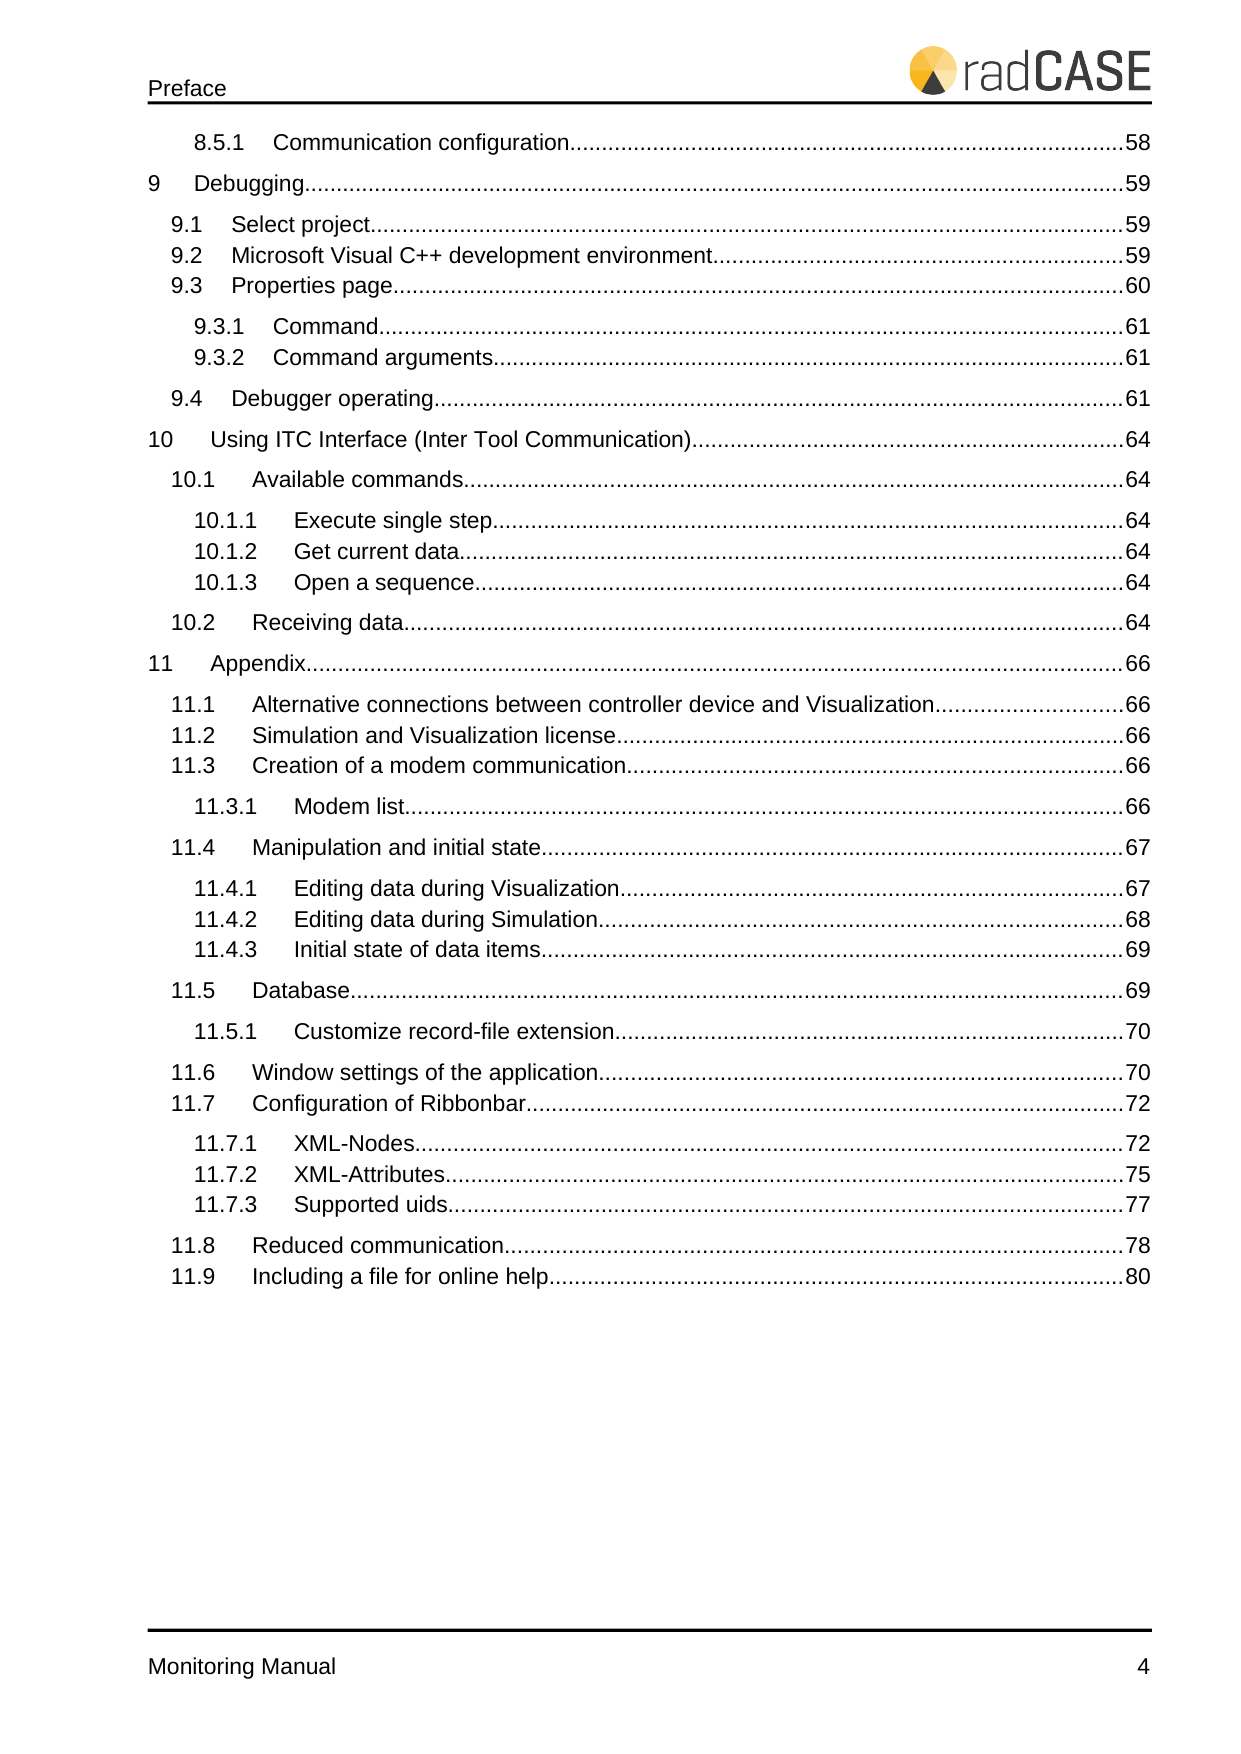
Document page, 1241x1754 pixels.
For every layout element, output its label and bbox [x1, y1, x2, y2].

picture [909, 46, 1151, 95]
